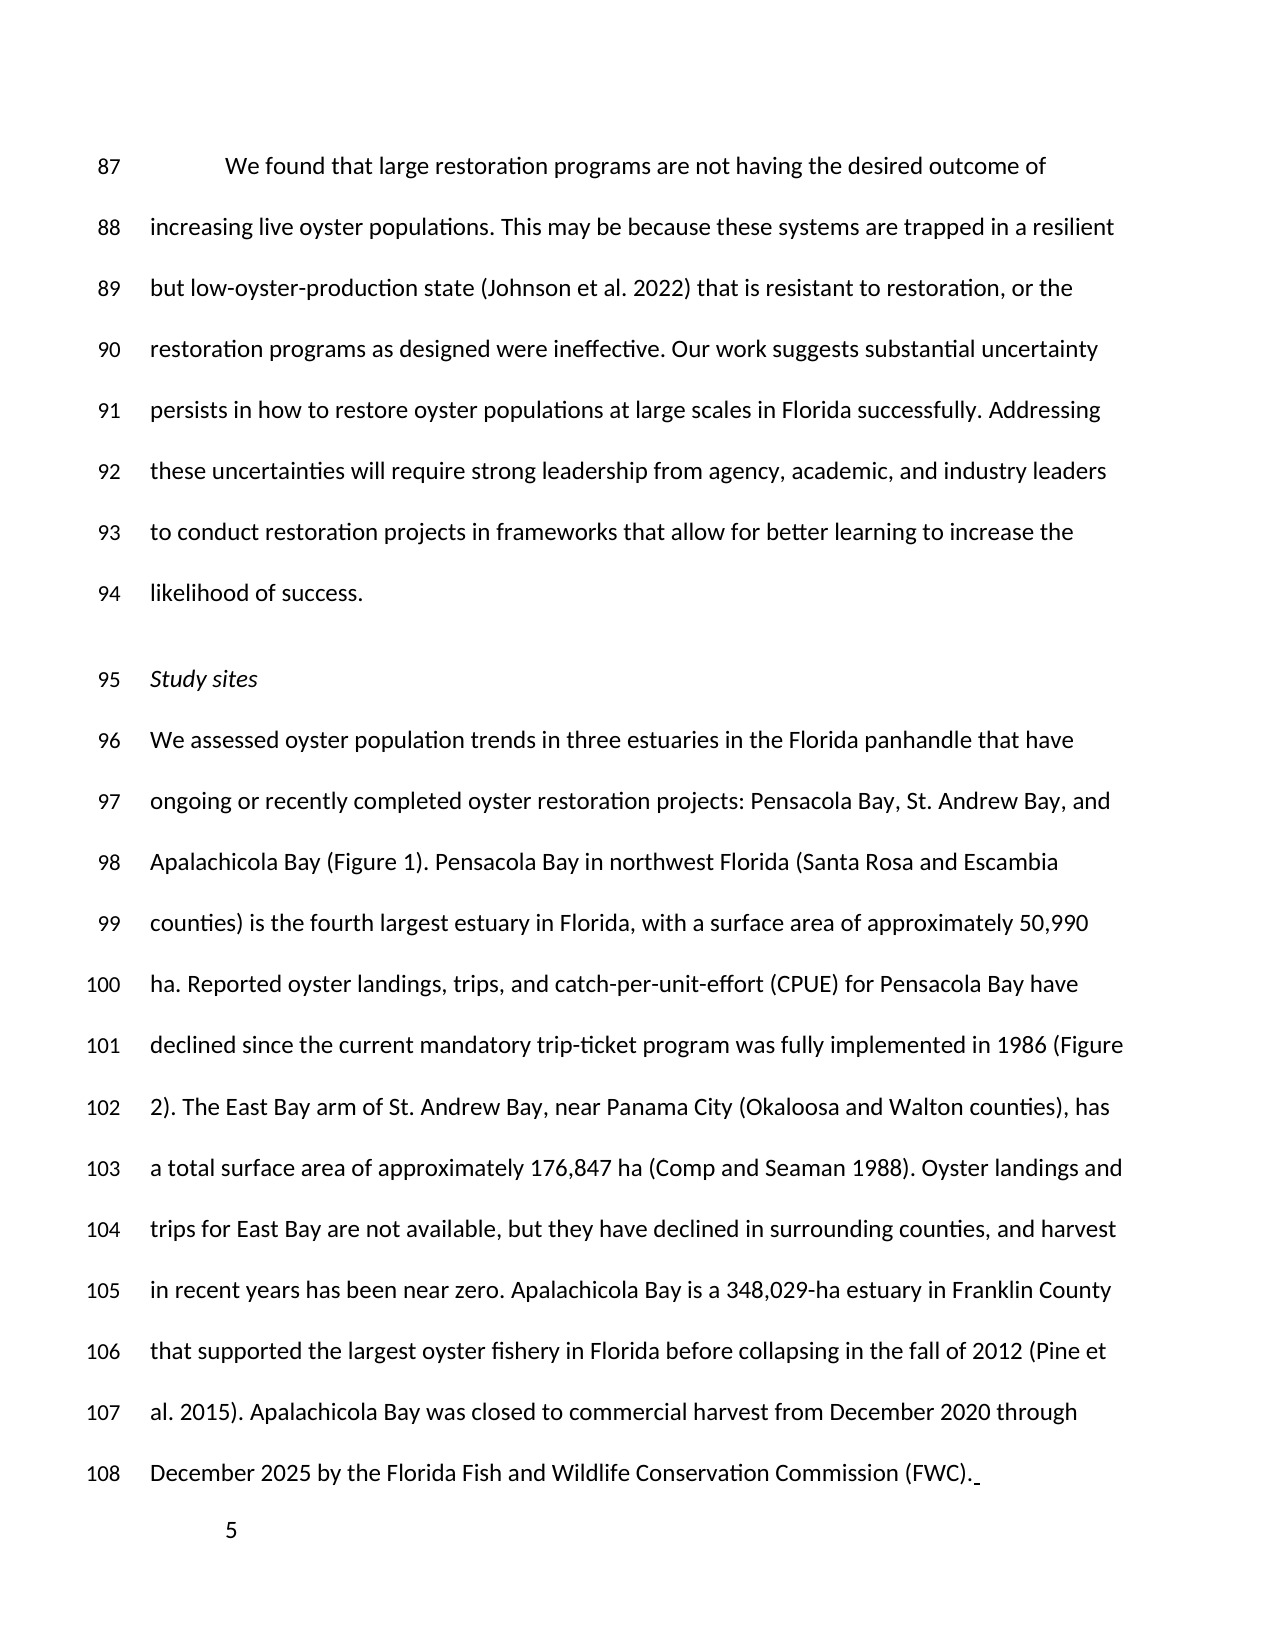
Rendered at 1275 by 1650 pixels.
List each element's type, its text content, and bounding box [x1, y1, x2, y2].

text We assessed oyster population trends in three estuaries in the Florida panhandle that have ongoing or recently completed oyster restoration projects: Pensacola Bay, St. Andrew Bay, and Apalachicola Bay (Figure 1). Pensacola Bay in northwest Florida (Santa Rosa and Escambia counties) is the fourth largest estuary in Florida, with a surface area of approximately 50,990 ha. Reported oyster landings, trips, and catch-per-unit-effort (CPUE) for Pensacola Bay have declined since the current mandatory trip-ticket program was fully implemented in 1986 (Figure 2). The East Bay arm of St. Andrew Bay, near Panama City (Okaloosa and Walton counties), has a total surface area of approximately 176,847 ha (Comp and Seaman 1988). Oyster landings and trips for East Bay are not available, but they have declined in surrounding counties, and harvest in recent years has been near zero. Apalachicola Bay is a 348,029-ha estuary in Franklin County that supported the largest oyster fishery in Florida before collapsing in the fall of 2012 (Pine et al. 2015). Apalachicola Bay was closed to commercial harvest from December 2020 through December 2025 by the Florida Fish and Wildlife Conservation Commission (FWC). [150, 724, 1125, 1487]
subtitle Study sites [150, 663, 1125, 694]
text We found that large restoration programs are not having the desired outcome of increasing live oyster populations. This may be because these systems are trapped in a resilient but low-oyster-production state (Johnson et al. 2022) that is resistant to restoration, or the restoration programs as designed were ineffective. Our work suggests substantial uncertainty persists in how to restore oyster populations at large scales in Florida successfully. Addressing these uncertainties will require strong leadership from agency, academic, and industry leaders to conduct restoration projects in frameworks that allow for better learning to increase the likelihood of success. [150, 150, 1125, 608]
